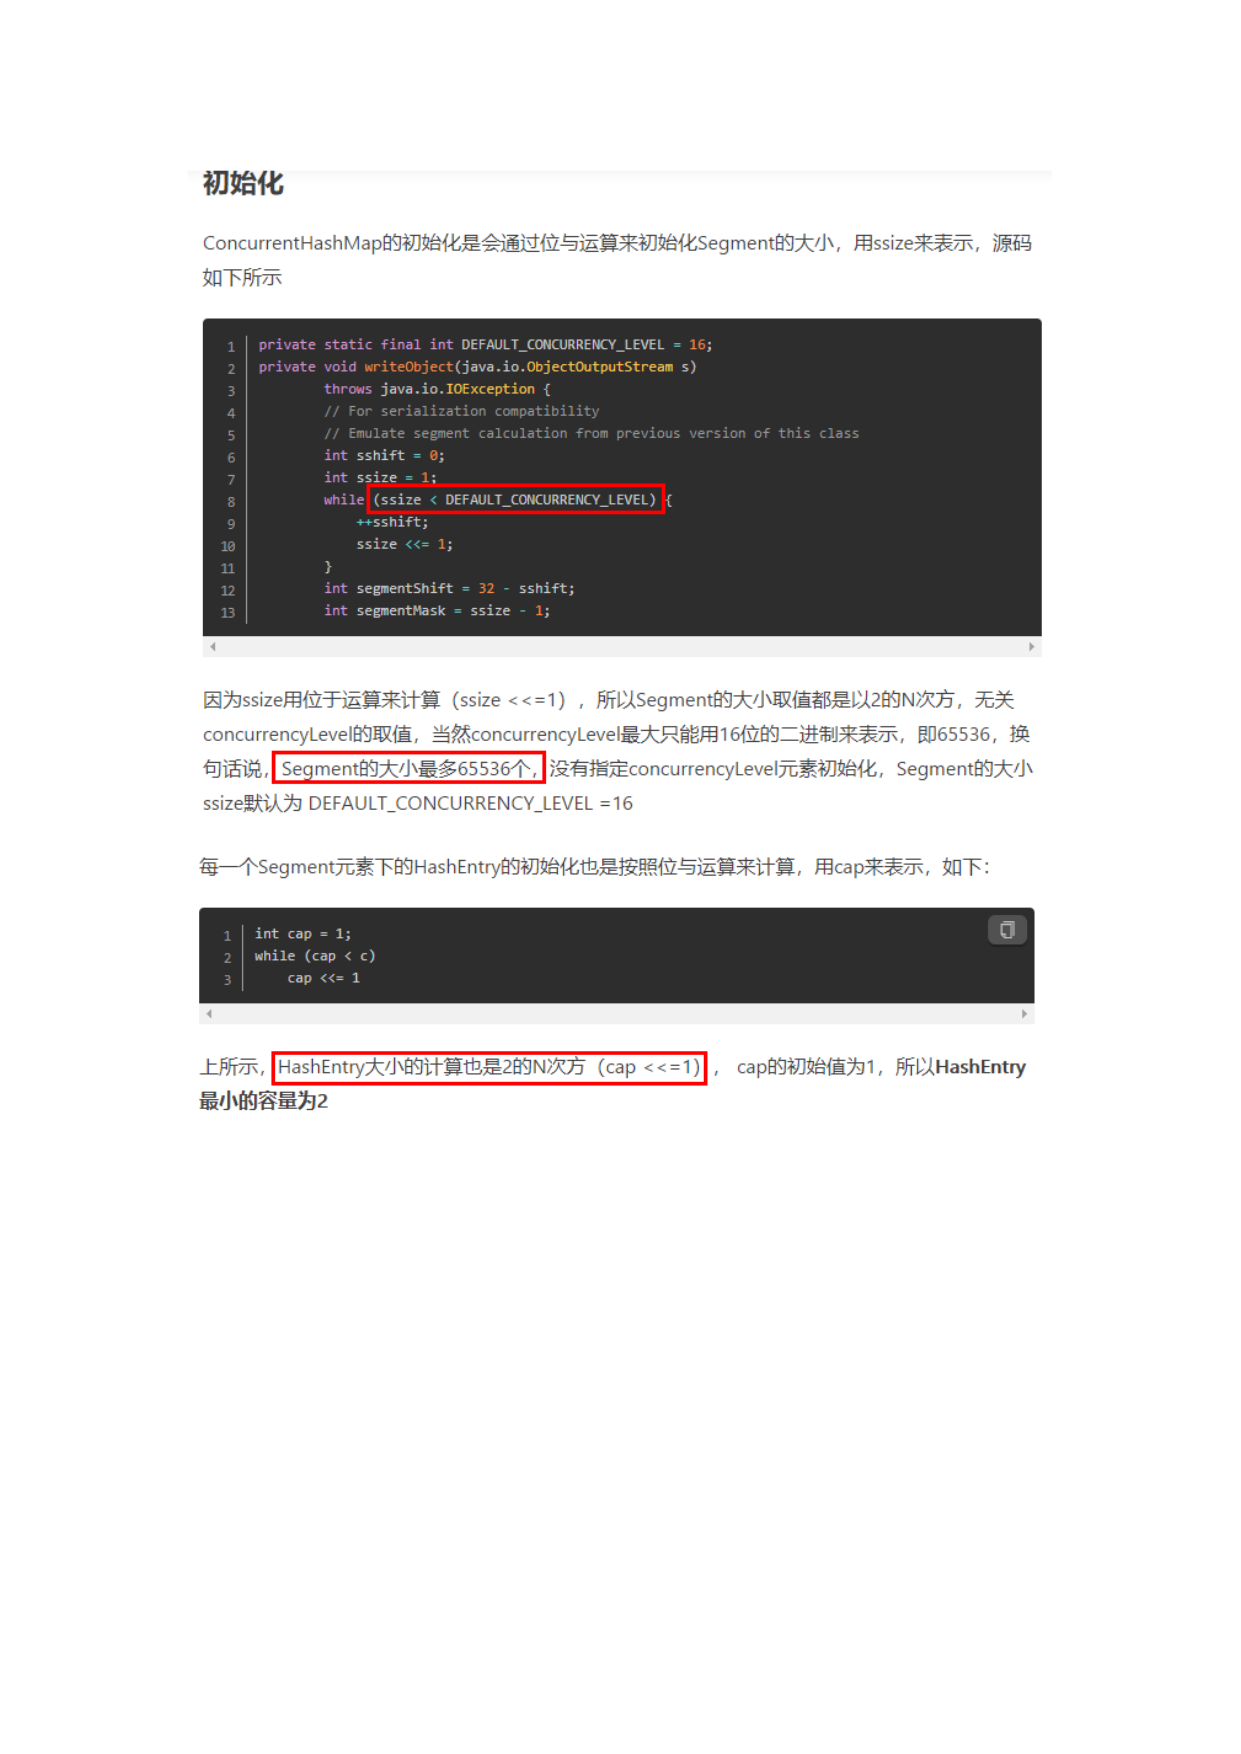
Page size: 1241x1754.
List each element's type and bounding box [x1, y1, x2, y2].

picture [187, 162, 1053, 821]
picture [187, 844, 1053, 1120]
